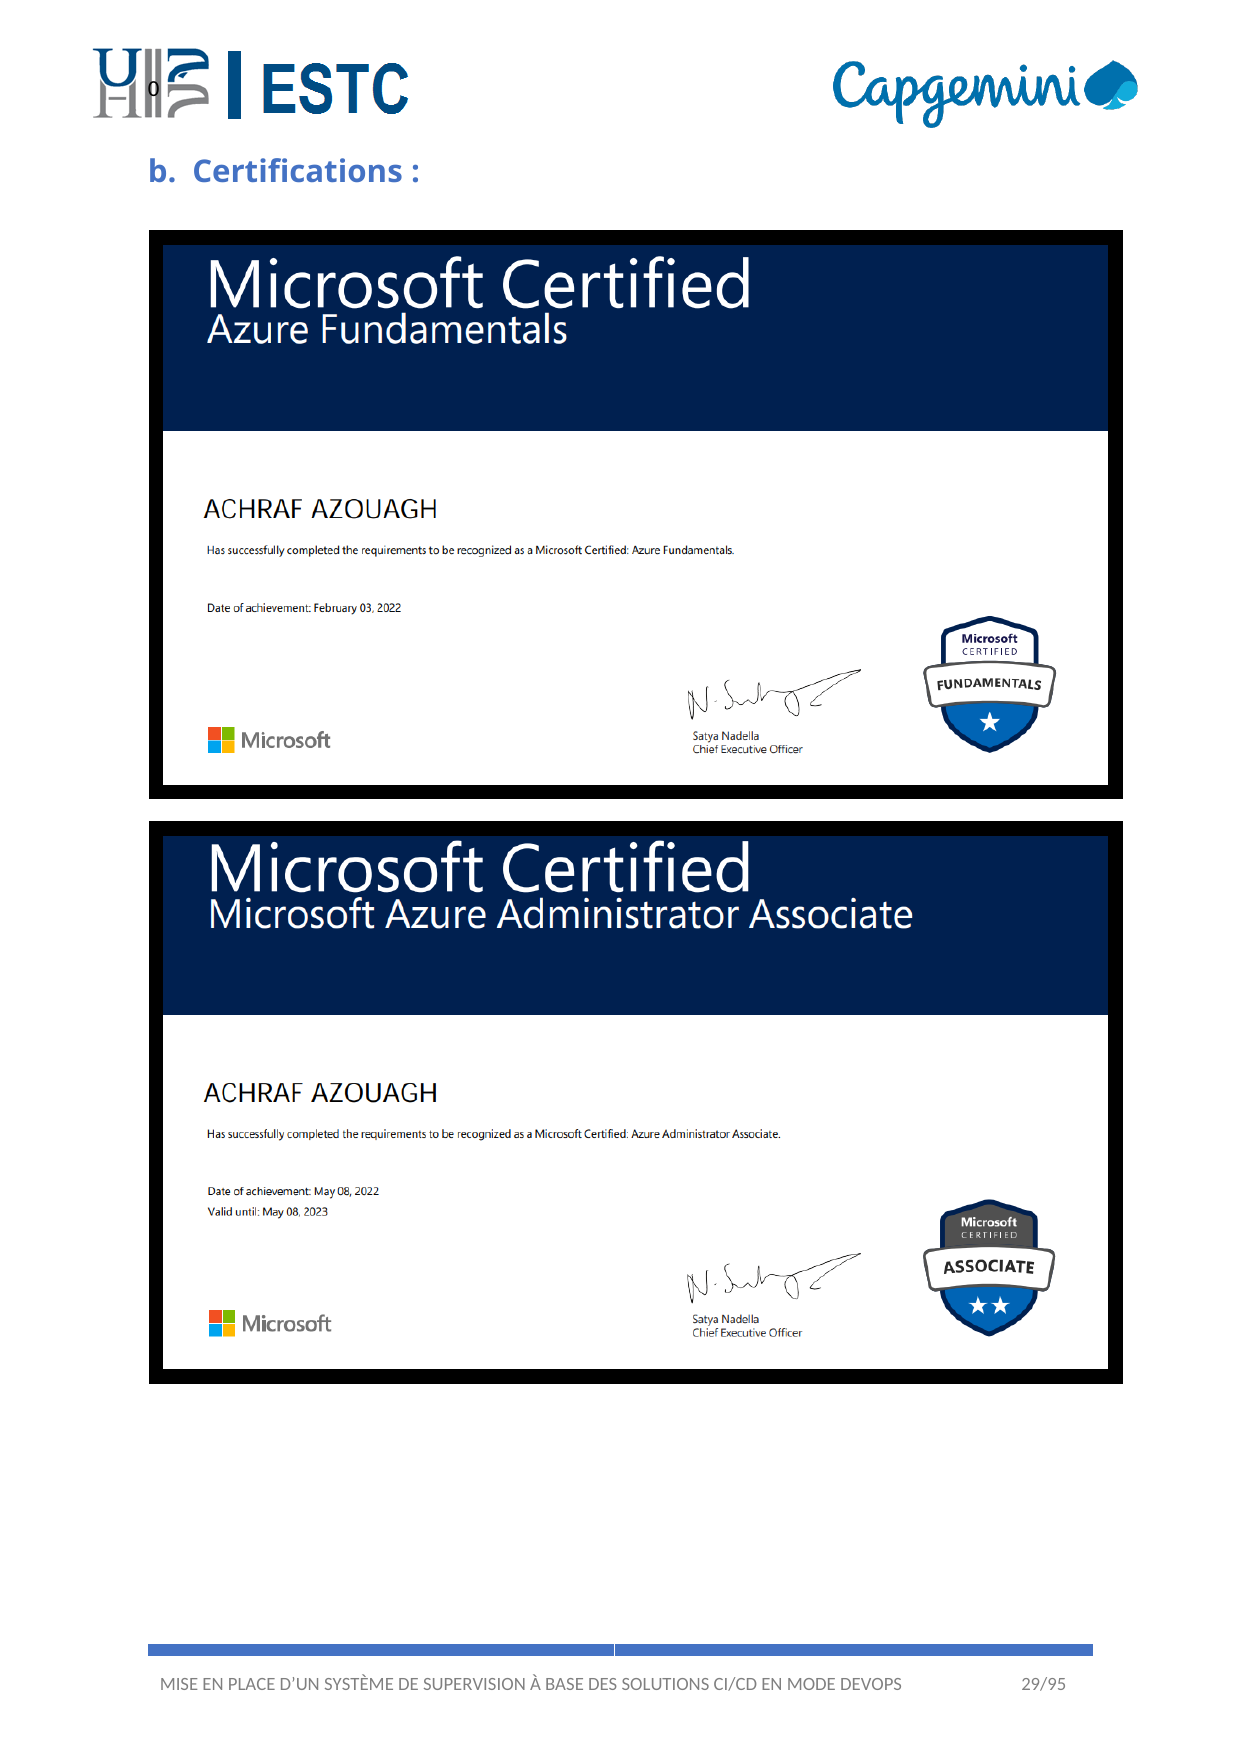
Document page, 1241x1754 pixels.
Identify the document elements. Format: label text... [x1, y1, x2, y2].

picture [833, 60, 1139, 128]
picture [163, 245, 1108, 785]
picture [163, 836, 1108, 1369]
picture [87, 40, 418, 136]
subtitle Certifications : [148, 149, 1093, 191]
